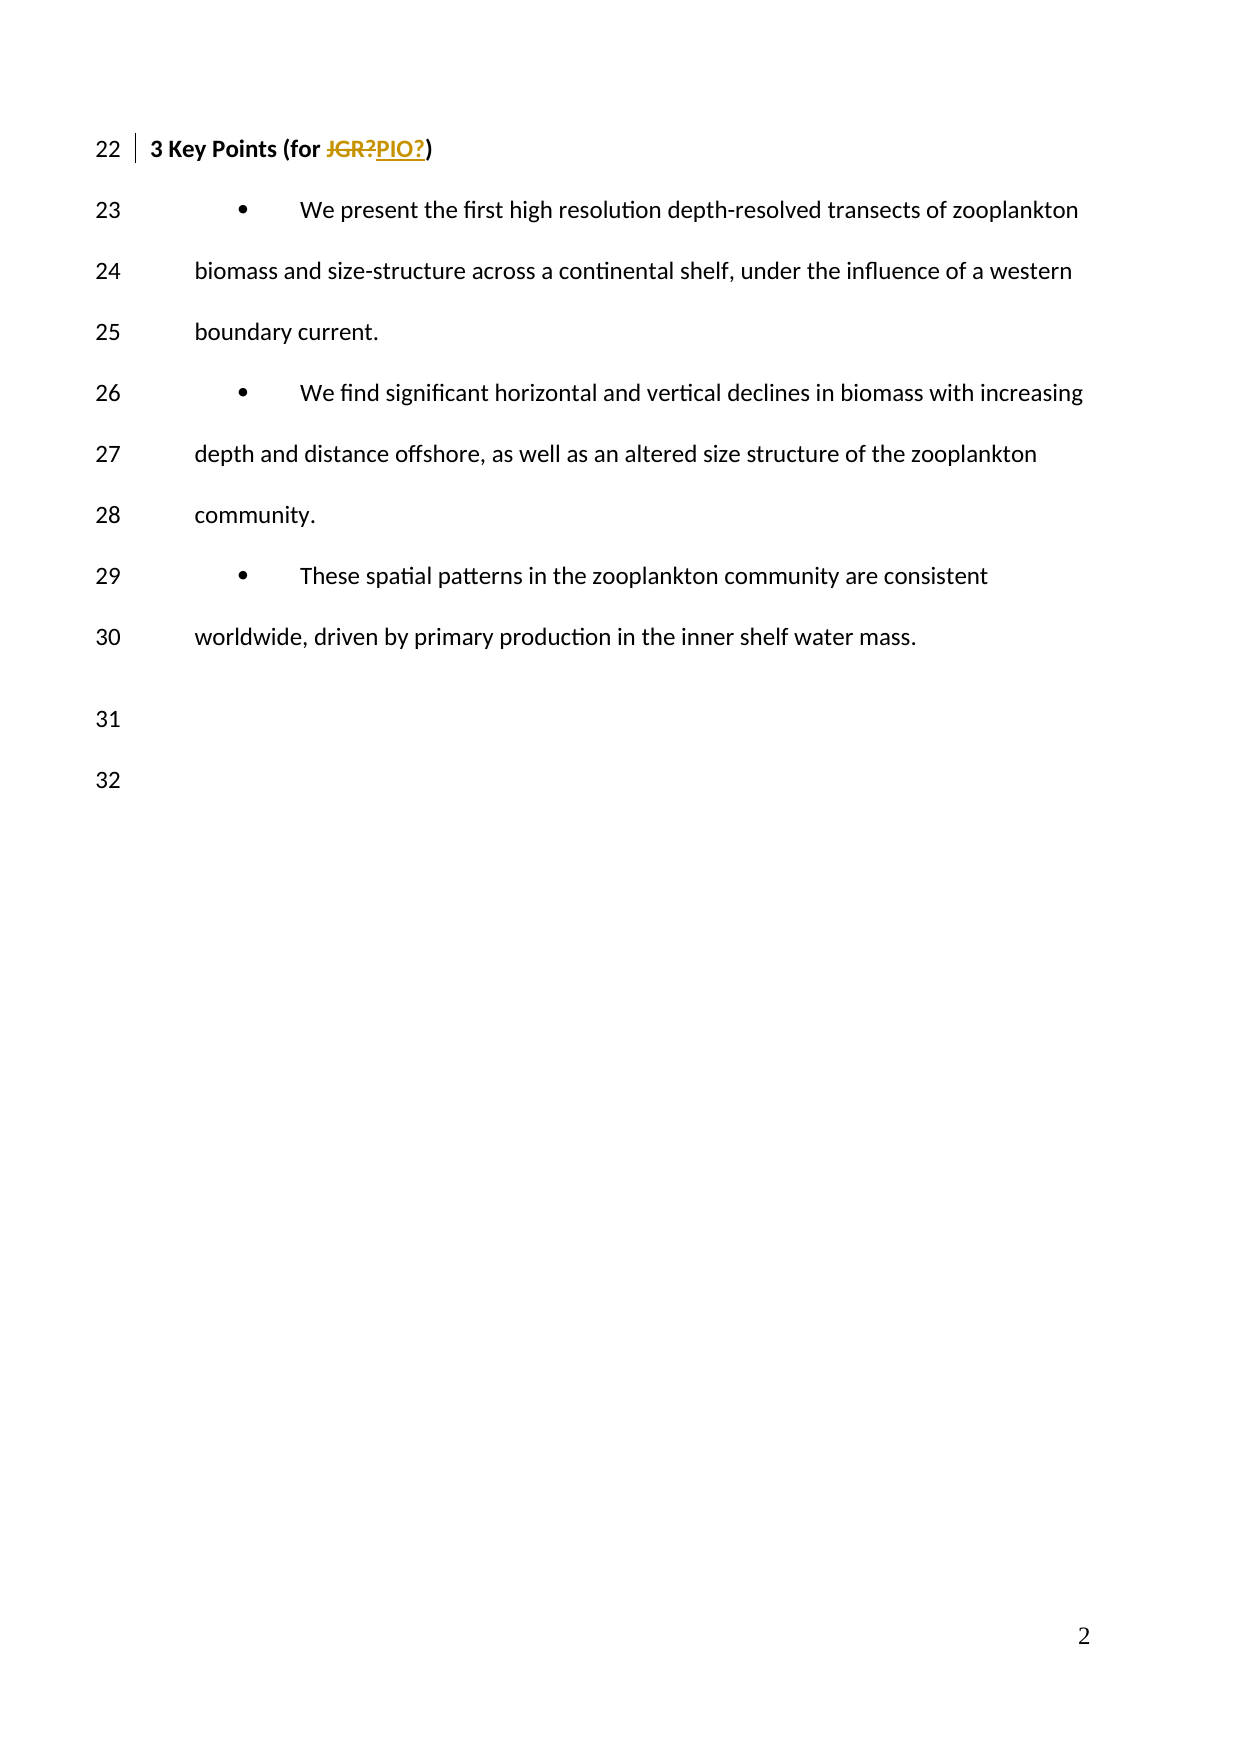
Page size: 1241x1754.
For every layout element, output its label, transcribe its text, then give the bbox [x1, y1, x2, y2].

text 3 Key Points (for ) [150, 133, 1090, 163]
list We present the first high resolution depth-resolved transects of zooplankton biomass and size-structure across a continental shelf, under the influence of a western boundary current. [194, 194, 1090, 347]
list These spatial patterns in the zooplankton community are consistent worldwide, driven by primary production in the inner shelf water mass. [194, 560, 1090, 652]
list We find significant horizontal and vertical declines in biomass with increasing depth and distance offshore, as well as an altered size structure of the zooplankton community. [194, 377, 1090, 530]
